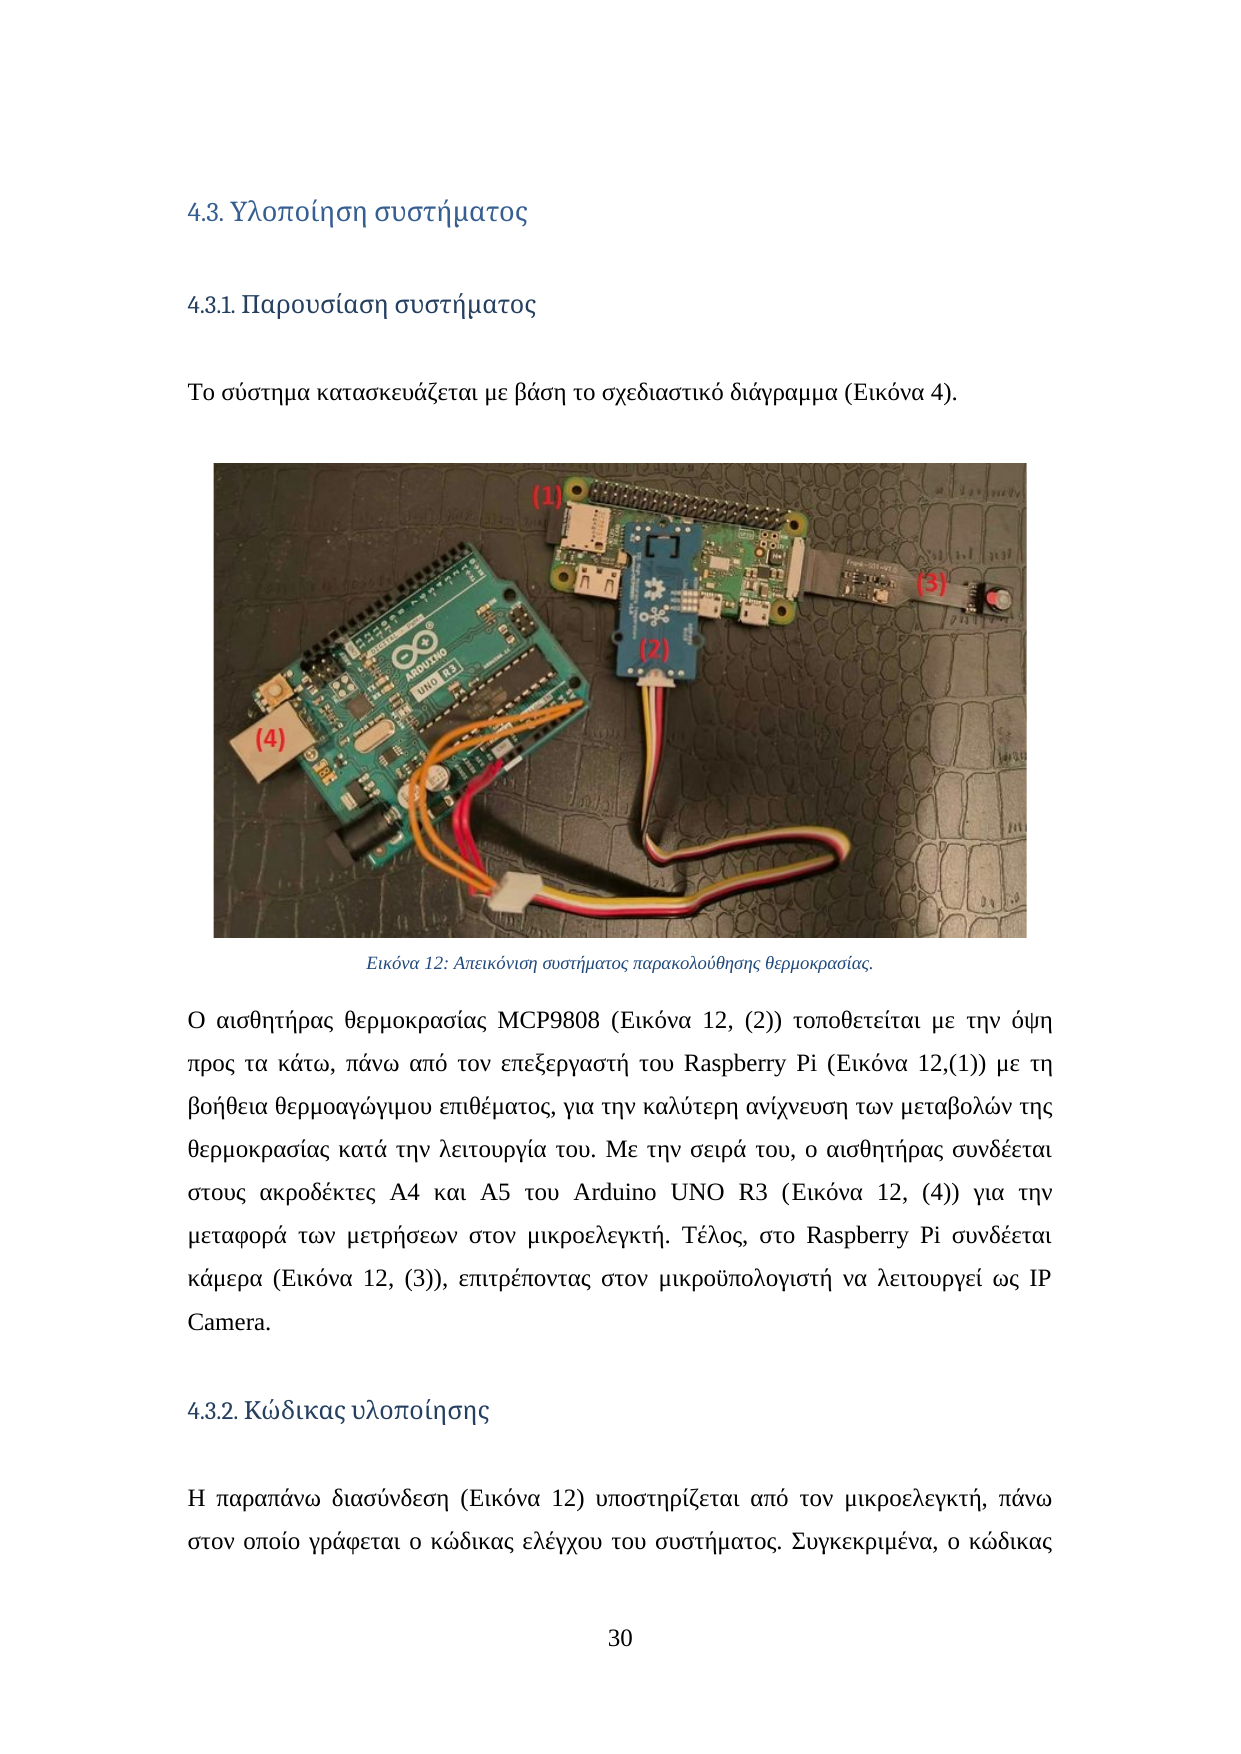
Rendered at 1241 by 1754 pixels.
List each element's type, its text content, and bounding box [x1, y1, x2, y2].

subtitle 4.3. Υλοποίηση συστήματος [187, 197, 1053, 228]
subtitle 4.3.1. Παρουσίαση συστήματος [187, 291, 1053, 320]
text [187, 1483, 1053, 1555]
text Εικόνα 12: Απεικόνιση συστήματος παρακολούθησης θερμοκρασίας. [187, 952, 1053, 973]
picture [213, 463, 1027, 938]
text Ο αισθητήρας θερμοκρασίας MCP9808 (Εικόνα 12, (2)) τοποθετείται με την όψη προς τα κάτω, πάνω από τον επεξεργαστή του Raspberry Pi (Εικόνα 12,(1)) με τη βοήθεια θερμοαγώγιμου επιθέματος, για την καλύτερη ανίχνευση των μεταβολών της θερμοκρασίας κατά την λειτουργία του. Με την σειρά του, ο αισθητήρας συνδέεται στους ακροδέκτες A4 και A5 του Arduino UNO R3 (Εικόνα 12, (4)) για την μεταφορά των μετρήσεων στον μικροελεγκτή. Τέλος, στο Raspberry Pi συνδέεται κάμερα (Εικόνα 12, (3)), επιτρέποντας στον μικροϋπολογιστή να λειτουργεί ως IP Camera. [187, 1005, 1053, 1335]
text Το σύστημα κατασκευάζεται με βάση το σχεδιαστικό διάγραμμα (Εικόνα 4). [187, 377, 1053, 406]
subtitle 4.3.2. Κώδικας υλοποίησης [187, 1397, 1053, 1426]
